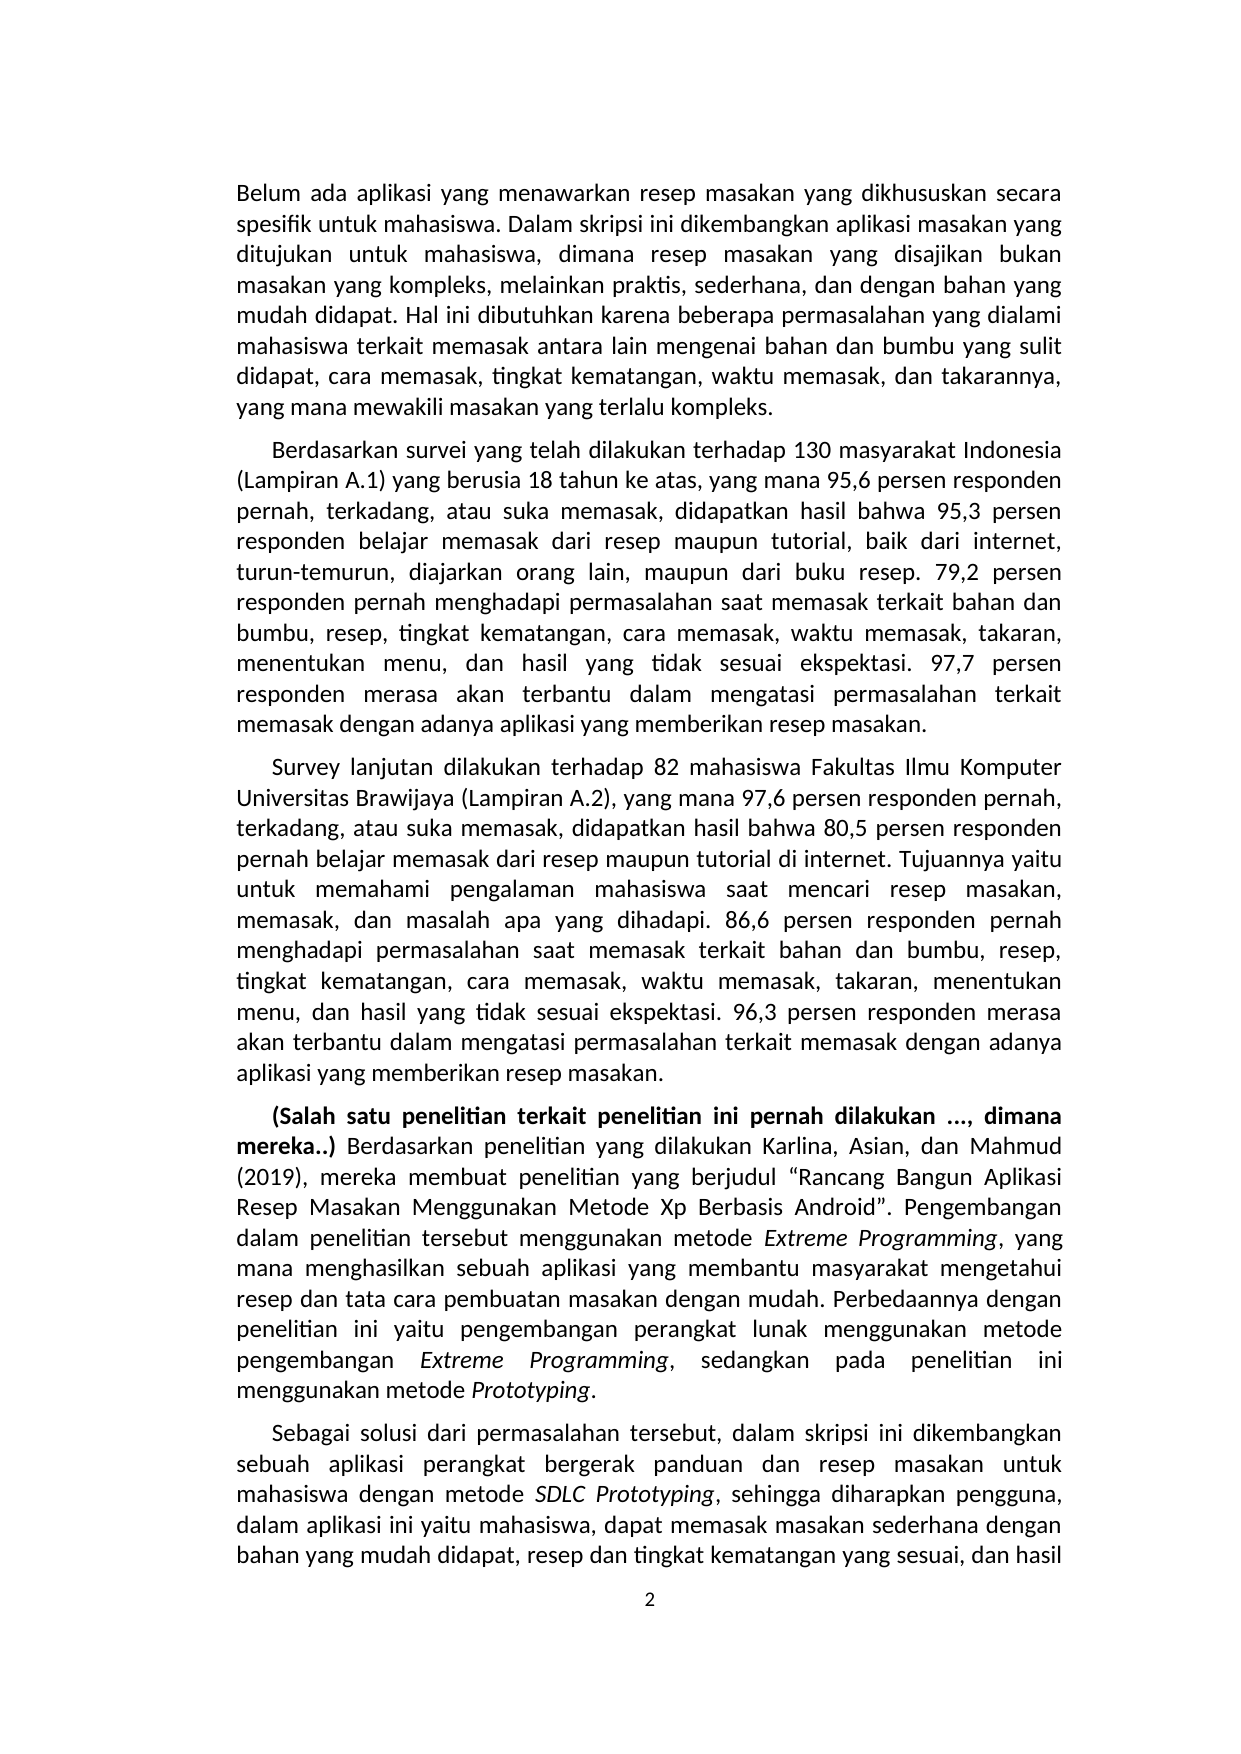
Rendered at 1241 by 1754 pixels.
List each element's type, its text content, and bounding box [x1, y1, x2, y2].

text Survey lanjutan dilakukan terhadap 82 mahasiswa Fakultas Ilmu Komputer Universitas Brawijaya (Lampiran A.2), yang mana 97,6 persen responden pernah, terkadang, atau suka memasak, didapatkan hasil bahwa 80,5 persen responden pernah belajar memasak dari resep maupun tutorial di internet. Tujuannya yaitu untuk memahami pengalaman mahasiswa saat mencari resep masakan, memasak, dan masalah apa yang dihadapi. 86,6 persen responden pernah menghadapi permasalahan saat memasak terkait bahan dan bumbu, resep, tingkat kematangan, cara memasak, waktu memasak, takaran, menentukan menu, dan hasil yang tidak sesuai ekspektasi. 96,3 persen responden merasa akan terbantu dalam mengatasi permasalahan terkait memasak dengan adanya aplikasi yang memberikan resep masakan. [236, 752, 1063, 1087]
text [236, 177, 1063, 421]
text Berdasarkan survei yang telah dilakukan terhadap 130 masyarakat Indonesia (Lampiran A.1) yang berusia 18 tahun ke atas, yang mana 95,6 persen responden pernah, terkadang, atau suka memasak, didapatkan hasil bahwa 95,3 persen responden belajar memasak dari resep maupun tutorial, baik dari internet, turun-temurun, diajarkan orang lain, maupun dari buku resep. 79,2 persen responden pernah menghadapi permasalahan saat memasak terkait bahan dan bumbu, resep, tingkat kematangan, cara memasak, waktu memasak, takaran, menentukan menu, dan hasil yang tidak sesuai ekspektasi. 97,7 persen responden merasa akan terbantu dalam mengatasi permasalahan terkait memasak dengan adanya aplikasi yang memberikan resep masakan. [236, 434, 1063, 739]
text (Salah satu penelitian terkait penelitian ini pernah dilakukan ..., dimana mereka..) Berdasarkan penelitian yang dilakukan Karlina, Asian, dan Mahmud (2019), mereka membuat penelitian yang berjudul “Rancang Bangun Aplikasi Resep Masakan Menggunakan Metode Xp Berbasis Android”. Pengembangan dalam penelitian tersebut menggunakan metode Extreme Programming, yang mana menghasilkan sebuah aplikasi yang membantu masyarakat mengetahui resep dan tata cara pembuatan masakan dengan mudah. Perbedaannya dengan penelitian ini yaitu pengembangan perangkat lunak menggunakan metode pengembangan Extreme Programming, sedangkan pada penelitian ini menggunakan metode Prototyping. [236, 1100, 1063, 1405]
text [236, 1417, 1063, 1570]
